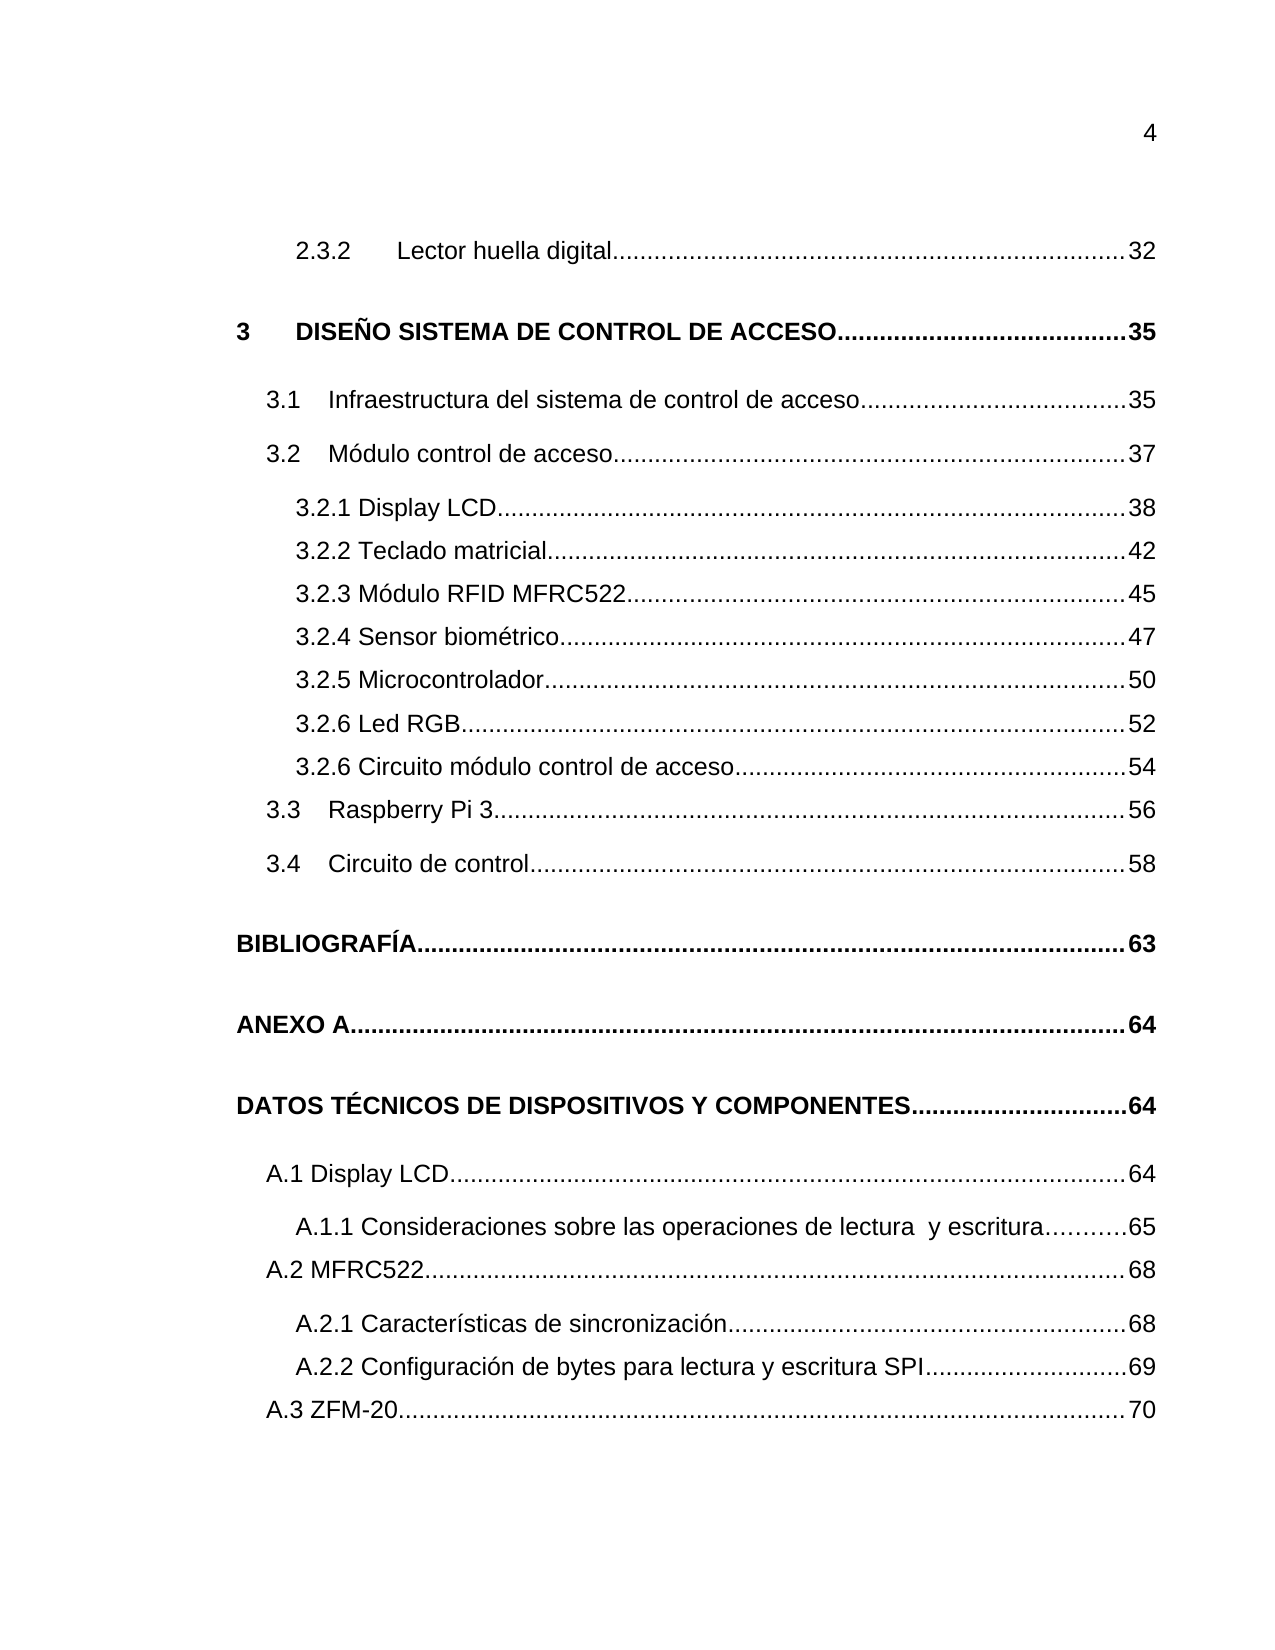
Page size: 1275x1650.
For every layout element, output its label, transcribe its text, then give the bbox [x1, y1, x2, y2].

text 3.2.1 Display LCD 38 [295, 493, 1157, 522]
text 3.2 Módulo control de acceso 37 [266, 439, 1157, 468]
text A.1 Display LCD 64 [266, 1159, 1157, 1187]
text 3.2.6 Led RGB 52 [295, 708, 1157, 737]
text A.2.1 Características de sincronización 68 [295, 1309, 1157, 1338]
text 3 DISEÑO SISTEMA DE CONTROL DE ACCESO 35 [236, 317, 1157, 346]
text 3.1 Infraestructura del sistema de control de acceso 35 [266, 385, 1157, 414]
text A.1.1 Consideraciones sobre las operaciones de lectura y escritura 65 [295, 1212, 1157, 1241]
text 3.2.2 Teclado matricial 42 [295, 536, 1157, 565]
text 3.2.5 Microcontrolador 50 [295, 665, 1157, 694]
text 2.3.2 Lector huella digital 32 [295, 236, 1157, 265]
text DATOS TÉCNICOS DE DISPOSITIVOS Y COMPONENTES 64 [236, 1091, 1157, 1119]
text A.2 MFRC522 68 [266, 1255, 1157, 1284]
text 3.4 Circuito de control 58 [266, 848, 1157, 877]
text 3.2.4 Sensor biométrico 47 [295, 622, 1157, 651]
text A.3 ZFM-20 70 [266, 1395, 1157, 1424]
text 3.3 Raspberry Pi 3 56 [266, 795, 1157, 823]
text ANEXO A 64 [236, 1010, 1157, 1039]
text A.2.2 Configuración de bytes para lectura y escritura SPI 69 [295, 1352, 1157, 1381]
text 3.2.6 Circuito módulo control de acceso 54 [295, 752, 1157, 780]
text 3.2.3 Módulo RFID MFRC522 45 [295, 579, 1157, 608]
text BIBLIOGRAFÍA 63 [236, 929, 1157, 958]
